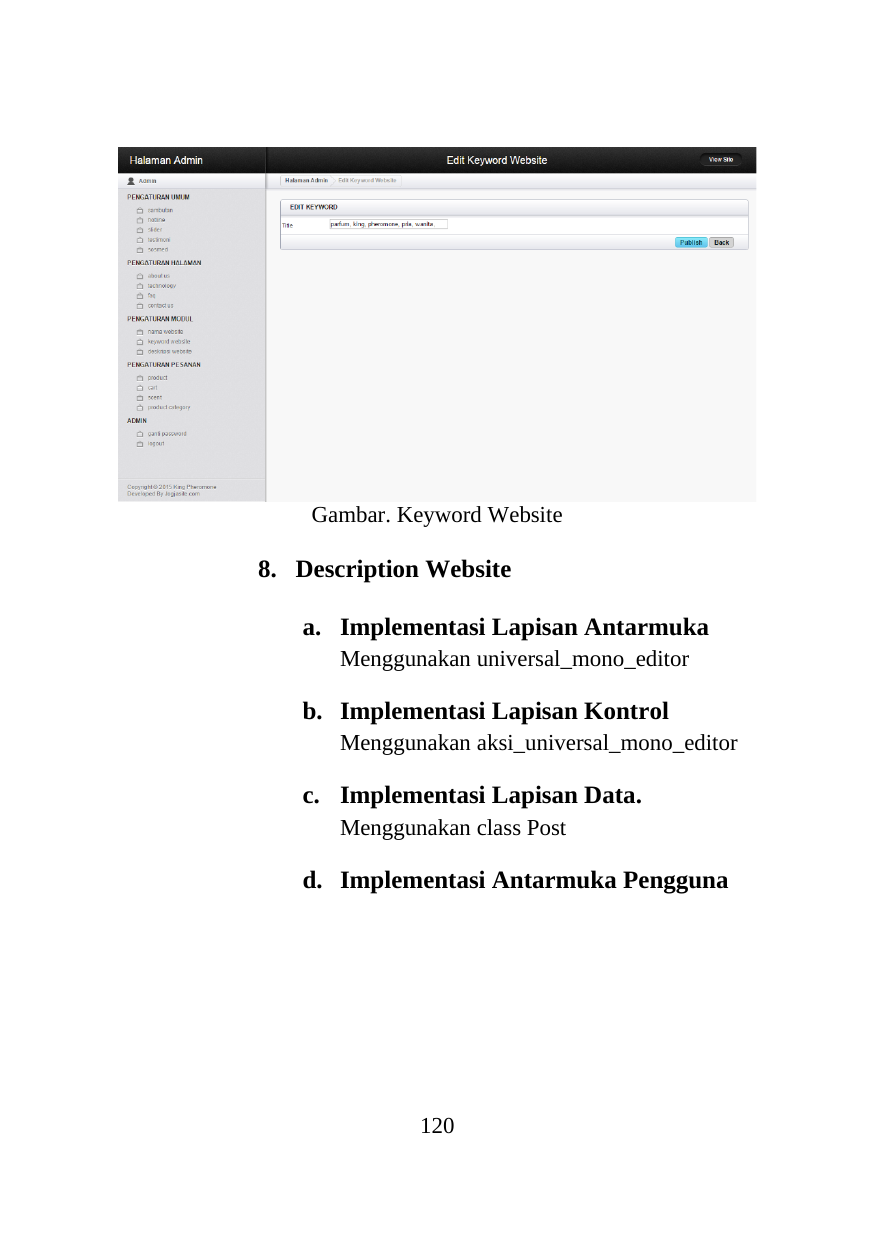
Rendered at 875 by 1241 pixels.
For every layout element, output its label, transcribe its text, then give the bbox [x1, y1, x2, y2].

text Menggunakan class Post [340, 814, 756, 840]
subtitle Implementasi Lapisan Antarmuka [302, 612, 756, 641]
picture [118, 147, 757, 502]
subtitle Implementasi Lapisan Kontrol [302, 696, 756, 725]
text Menggunakan universal_mono_editor [340, 645, 756, 671]
subtitle Implementasi Antarmuka Pengguna [302, 865, 756, 894]
text Menggunakan aksi_universal_mono_editor [340, 729, 756, 756]
text Gambar. Keyword Website [118, 502, 756, 527]
list Description Website [258, 554, 756, 583]
subtitle Implementasi Lapisan Data. [302, 781, 756, 809]
